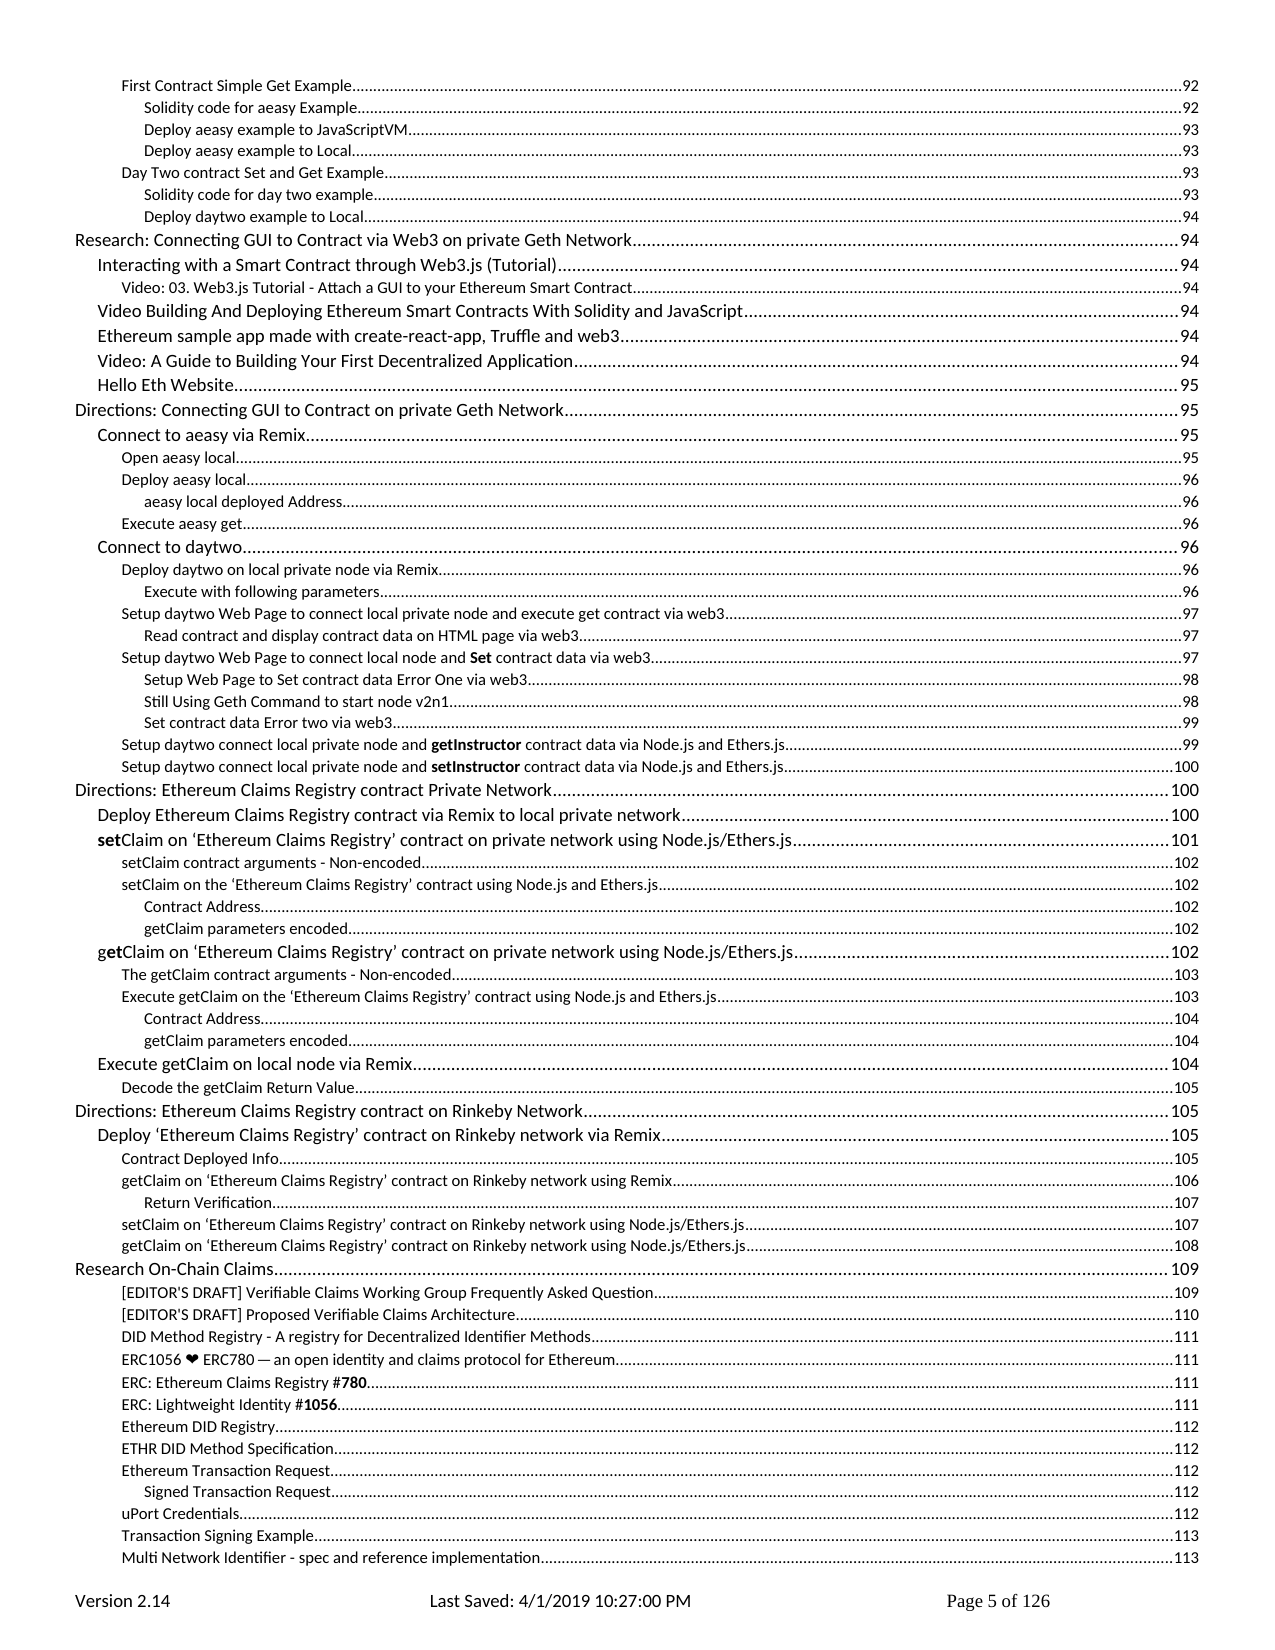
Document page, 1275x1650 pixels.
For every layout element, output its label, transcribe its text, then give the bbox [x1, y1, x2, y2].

text Directions: Ethereum Claims Registry contract Private Network 100 [75, 778, 1200, 801]
text setClaim contract arguments - Non-encoded 102 [121, 852, 1200, 873]
text Connect to aeasy via Remix 95 [97, 423, 1200, 446]
text Contract Address 104 [144, 1008, 1200, 1029]
text Video Building And Deploying Ethereum Smart Contracts With Solidity and JavaScript 94 [97, 299, 1200, 322]
text [EDITOR'S DRAFT] Verifiable Claims Working Group Frequently Asked Question 109 [121, 1282, 1200, 1302]
text The getClaim contract arguments - Non-encoded 103 [121, 965, 1200, 985]
text Execute getClaim on local node via Remix 104 [97, 1052, 1200, 1075]
text ERC: Ethereum Claims Registry #780 111 [121, 1372, 1200, 1393]
text Deploy aeasy example to JavaScriptVM 93 [144, 119, 1200, 139]
text Transaction Signing Example 113 [121, 1525, 1200, 1546]
text ERC1056 ❤ ERC780 — an open identity and claims protocol for Ethereum 111 [121, 1348, 1200, 1371]
text Research: Connecting GUI to Contract via Web3 on private Geth Network 94 [75, 228, 1200, 251]
text Video: 03. Web3.js Tutorial - Attach a GUI to your Ethereum Smart Contract 94 [121, 277, 1200, 298]
text Setup Web Page to Set contract data Error One via web3 98 [144, 669, 1200, 689]
text [EDITOR'S DRAFT] Proposed Verifiable Claims Architecture 110 [121, 1304, 1200, 1324]
text Execute getClaim on the ‘Ethereum Claims Registry’ contract using Node.js and Ethers.js 103 [121, 987, 1200, 1007]
text Interacting with a Smart Contract through Web3.js (Tutorial) 94 [97, 253, 1200, 276]
text aeasy local deployed Address 96 [144, 491, 1200, 512]
text Connect to daytwo 96 [97, 535, 1200, 558]
text Directions: Connecting GUI to Contract on private Geth Network 95 [75, 398, 1200, 421]
text Day Two contract Set and Get Example 93 [121, 162, 1200, 183]
text Solidity code for aeasy Example 92 [144, 97, 1200, 117]
text Research On-Chain Claims 109 [75, 1257, 1200, 1280]
text Solidity code for day two example 93 [144, 184, 1200, 205]
text Setup daytwo Web Page to connect local node and Set contract data via web3 97 [121, 647, 1200, 667]
text ERC: Lightweight Identity #1056 111 [121, 1394, 1200, 1414]
text setClaim on ‘Ethereum Claims Registry’ contract on private network using Node.js/Ethers.js 101 [97, 828, 1200, 851]
text First Contract Simple Get Example 92 [121, 75, 1200, 95]
text Ethereum sample app made with create-react-app, Truffle and web3 94 [620, 324, 1200, 347]
text Deploy aeasy local 96 [121, 469, 1200, 490]
text getClaim parameters encoded 102 [144, 918, 1200, 938]
text Hello Eth Website 95 [97, 373, 1200, 396]
text Return Verification 107 [144, 1192, 1200, 1212]
text getClaim on ‘Ethereum Claims Registry’ contract on Rinkeby network using Remix 106 [121, 1170, 1200, 1190]
text Setup daytwo connect local private node and getInstructor contract data via Node.js and Ethers.js 99 [121, 735, 1200, 755]
text Directions: Ethereum Claims Registry contract on Rinkeby Network 105 [75, 1099, 1200, 1122]
text getClaim on ‘Ethereum Claims Registry’ contract on Rinkeby network using Node.js/Ethers.js 108 [121, 1236, 1200, 1256]
text setClaim on the ‘Ethereum Claims Registry’ contract using Node.js and Ethers.js 102 [121, 874, 1200, 895]
text Deploy Ethereum Claims Registry contract via Remix to local private network 100 [97, 803, 1200, 826]
text Ethereum Transaction Request 112 [121, 1460, 1200, 1480]
text Deploy daytwo on local private node via Remix 96 [121, 560, 1200, 580]
text Execute aeasy get 96 [121, 513, 1200, 533]
text Deploy aeasy example to Local 93 [144, 141, 1200, 161]
text Decode the getClaim Return Value 105 [121, 1077, 1200, 1097]
text Setup daytwo connect local private node and setInstructor contract data via Node.js and Ethers.js 100 [121, 757, 1200, 777]
text Setup daytwo Web Page to connect local private node and execute get contract via web3 97 [121, 603, 1200, 624]
text Contract Address 102 [144, 896, 1200, 917]
text Ethereum DID Registry 112 [121, 1416, 1200, 1436]
text DID Method Registry - A registry for Decentralized Identifier Methods 111 [121, 1326, 1200, 1346]
text uPort Credentials 112 [121, 1503, 1200, 1524]
text Multi Network Identifier - spec and reference implementation 113 [541, 1547, 1200, 1568]
text Execute with following parameters 96 [144, 582, 1200, 602]
text getClaim on ‘Ethereum Claims Registry’ contract on private network using Node.js/Ethers.js 102 [97, 940, 1200, 963]
text Still Using Geth Command to start node v2n1 98 [144, 691, 1200, 711]
text Deploy ‘Ethereum Claims Registry’ contract on Rinkeby network via Remix 105 [97, 1123, 1200, 1146]
text Contract Deployed Info 105 [121, 1148, 1200, 1168]
text Read contract and display contract data on HTML page via web3 97 [144, 625, 1200, 646]
text getClaim parameters encoded 104 [144, 1030, 1200, 1051]
text setClaim on ‘Ethereum Claims Registry’ contract on Rinkeby network using Node.js/Ethers.js 107 [121, 1214, 1200, 1234]
text Signed Transaction Request 112 [144, 1482, 1200, 1502]
text Deploy daytwo example to Local 94 [144, 206, 1200, 227]
text Open aeasy local 95 [121, 447, 1200, 468]
text ETHR DID Method Specification 112 [121, 1438, 1200, 1458]
text Set contract data Error two via web3 99 [144, 713, 1200, 733]
text Video: A Guide to Building Your First Decentralized Application 94 [574, 349, 1200, 372]
